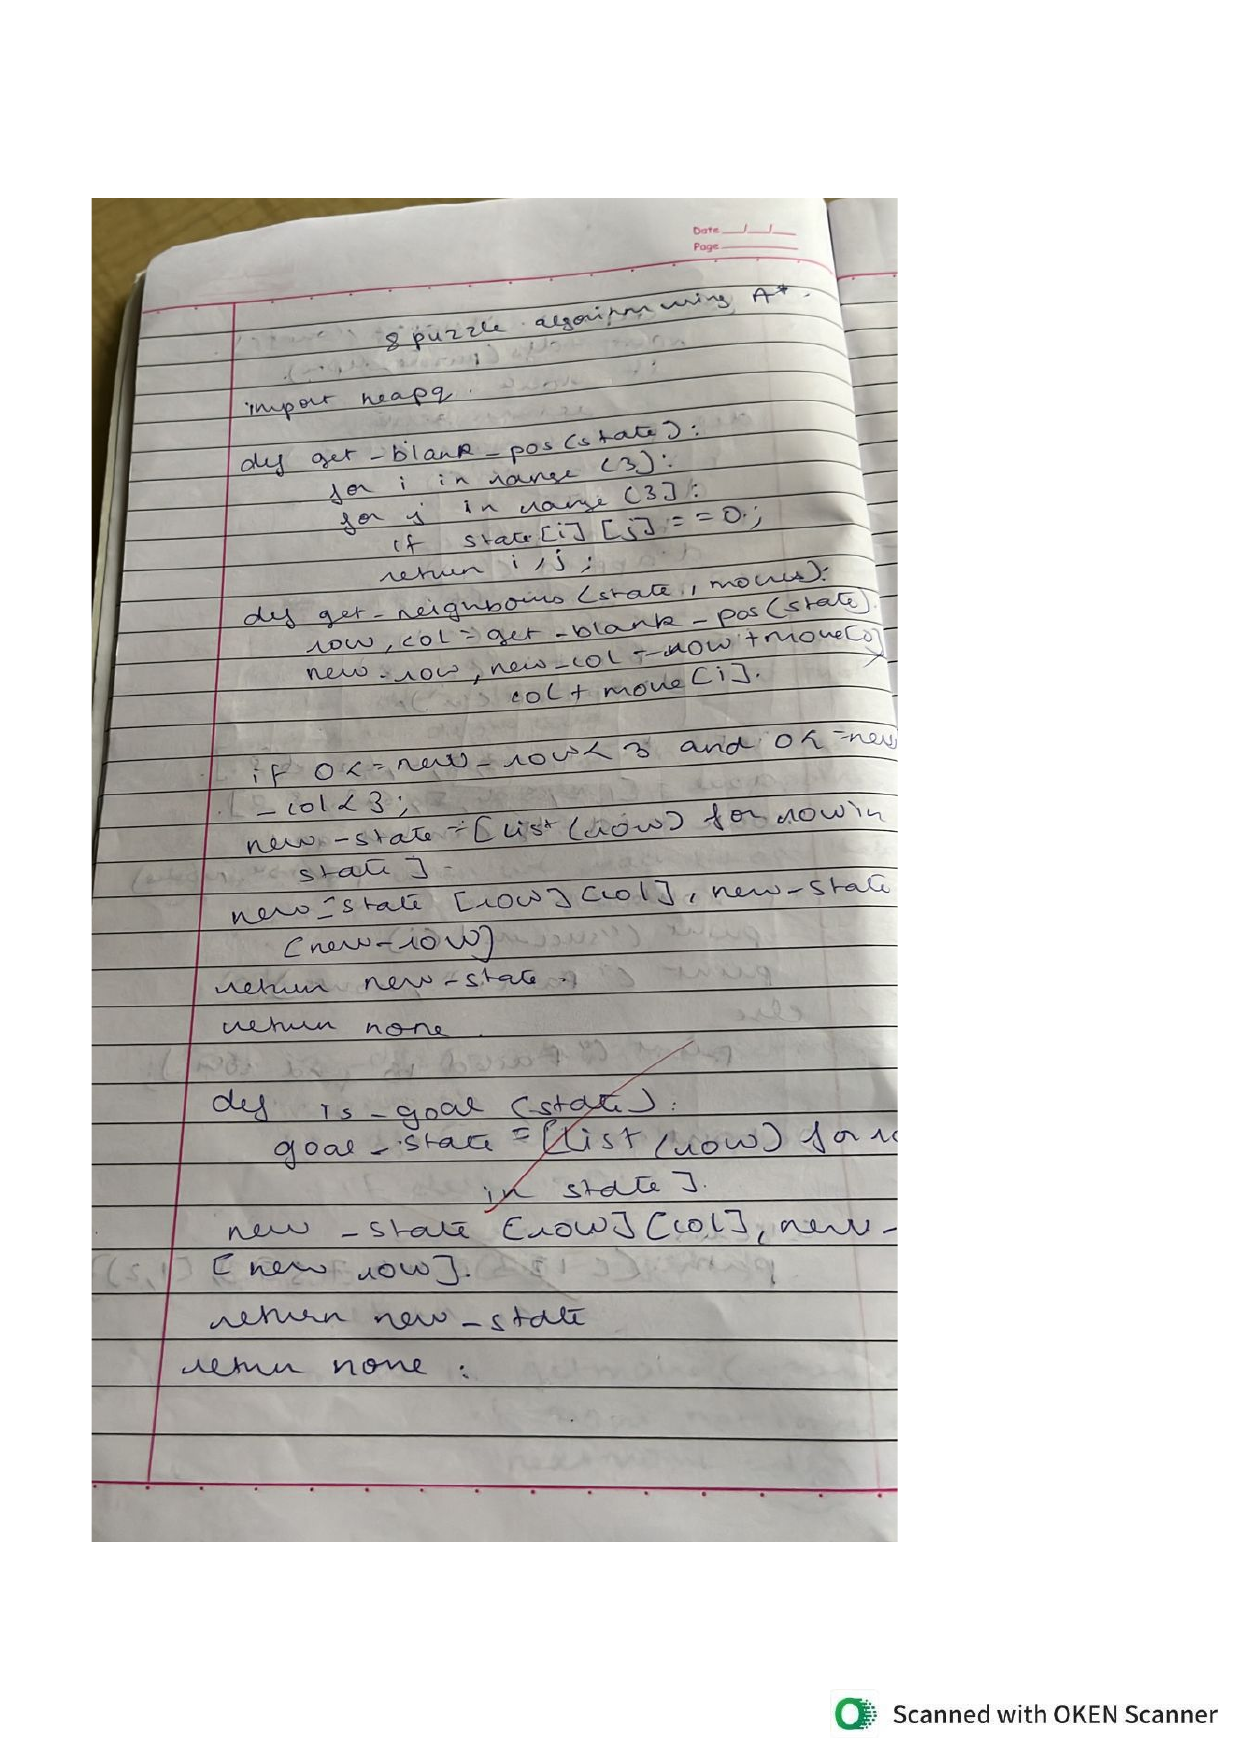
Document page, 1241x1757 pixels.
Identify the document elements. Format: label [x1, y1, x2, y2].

picture [91, 198, 898, 1542]
picture [830, 1689, 1219, 1738]
